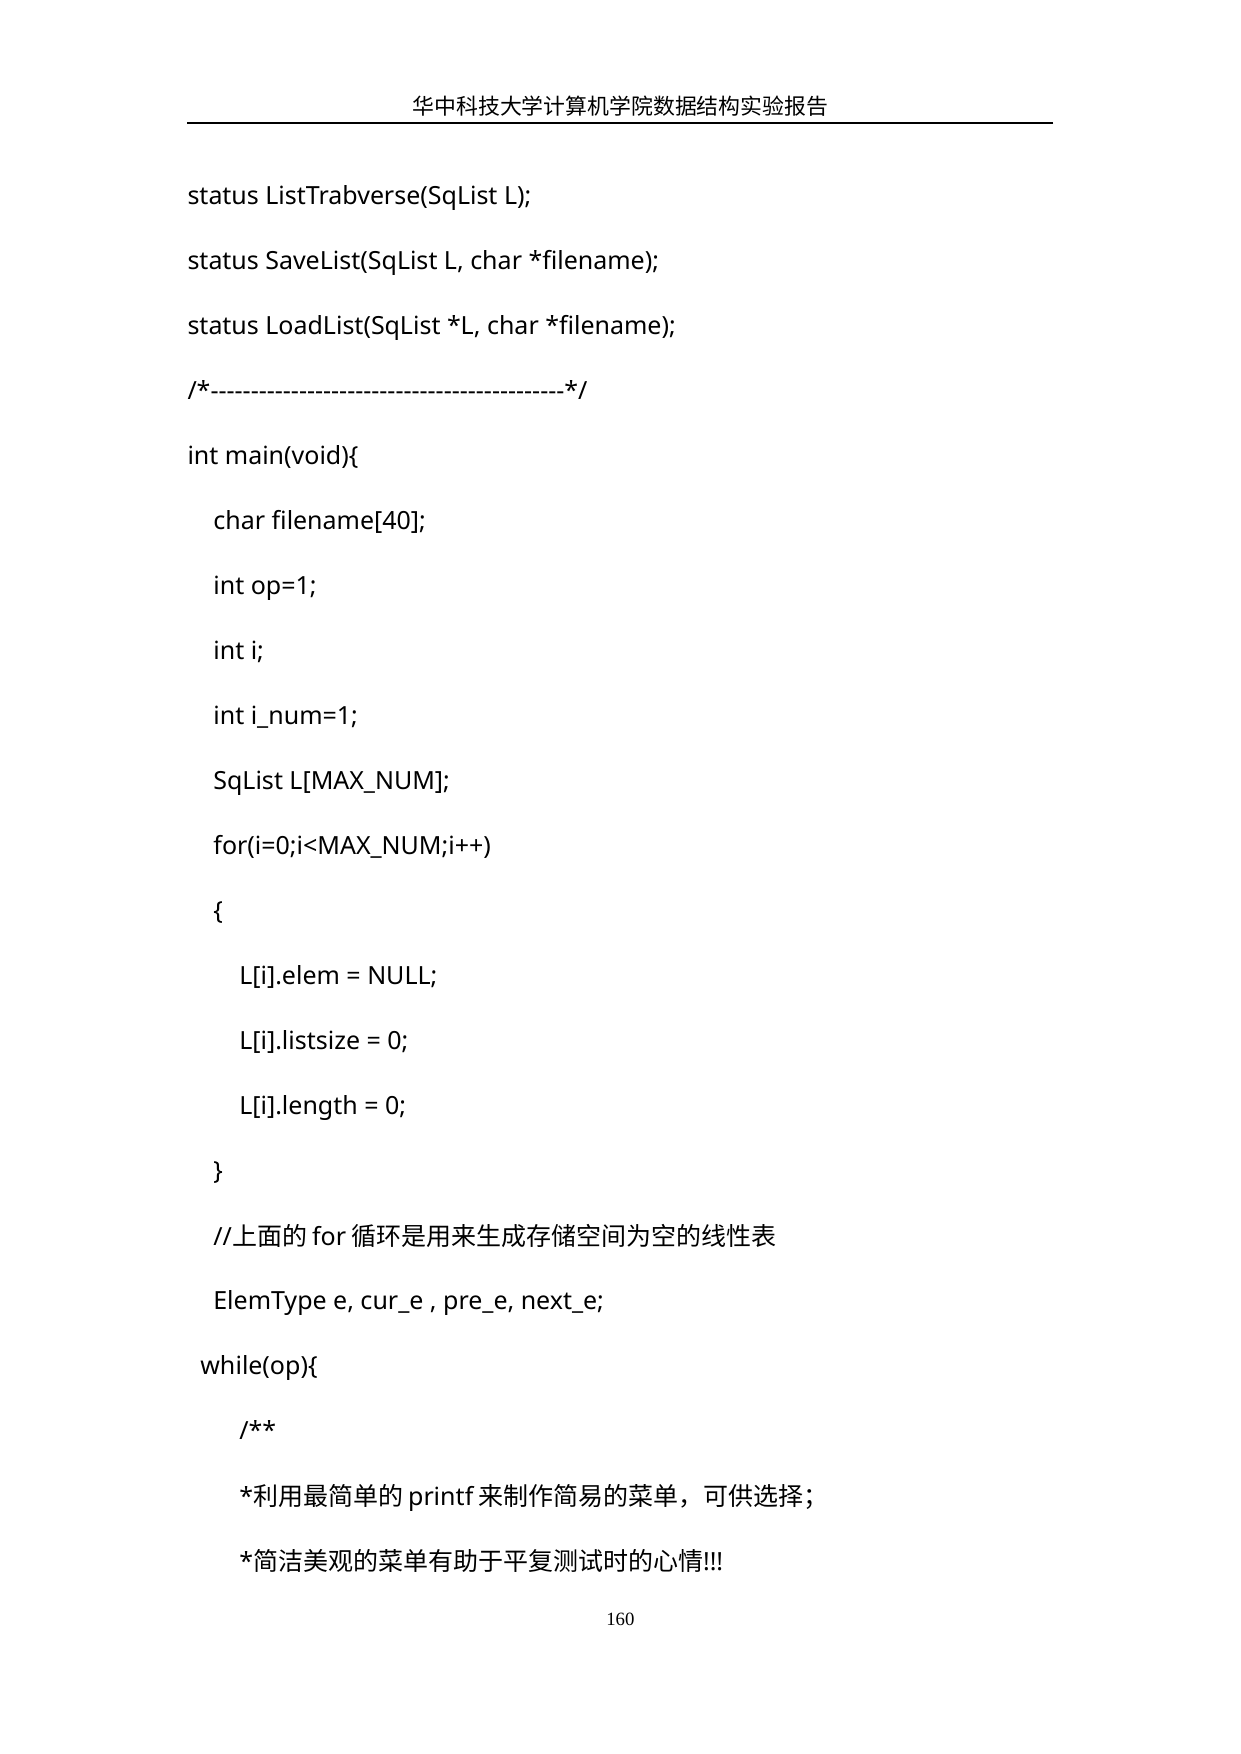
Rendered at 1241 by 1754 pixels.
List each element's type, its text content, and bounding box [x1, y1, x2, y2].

text } [187, 1137, 1053, 1202]
text int op=1; [187, 552, 1053, 617]
text status LoadList(SqList *L, char *filename); [187, 292, 1053, 357]
text *利用最简单的printf来制作简易的菜单，可供选择； [187, 1462, 1053, 1527]
text int i_num=1; [187, 682, 1053, 747]
text SqList L[MAX_NUM]; [187, 747, 1053, 812]
text //上面的for循环是用来生成存储空间为空的线性表 [187, 1202, 1053, 1267]
text int i; [187, 617, 1053, 682]
text /** [187, 1397, 1053, 1462]
text int main(void){ [187, 422, 1053, 487]
text char filename[40]; [187, 487, 1053, 552]
text L[i].listsize = 0; [187, 1007, 1053, 1072]
text /*--------------------------------------------*/ [187, 357, 1053, 422]
text { [187, 877, 1053, 942]
text ElemType e, cur_e , pre_e, next_e; [187, 1267, 1053, 1332]
text L[i].length = 0; [187, 1072, 1053, 1137]
text status SaveList(SqList L, char *filename); [187, 227, 1053, 292]
text while(op){ [187, 1332, 1053, 1397]
text status ListTrabverse(SqList L); [187, 162, 1053, 227]
text for(i=0;i<MAX_NUM;i++) [187, 812, 1053, 877]
text *简洁美观的菜单有助于平复测试时的心情!!! [187, 1527, 1053, 1592]
text L[i].elem = NULL; [187, 942, 1053, 1007]
